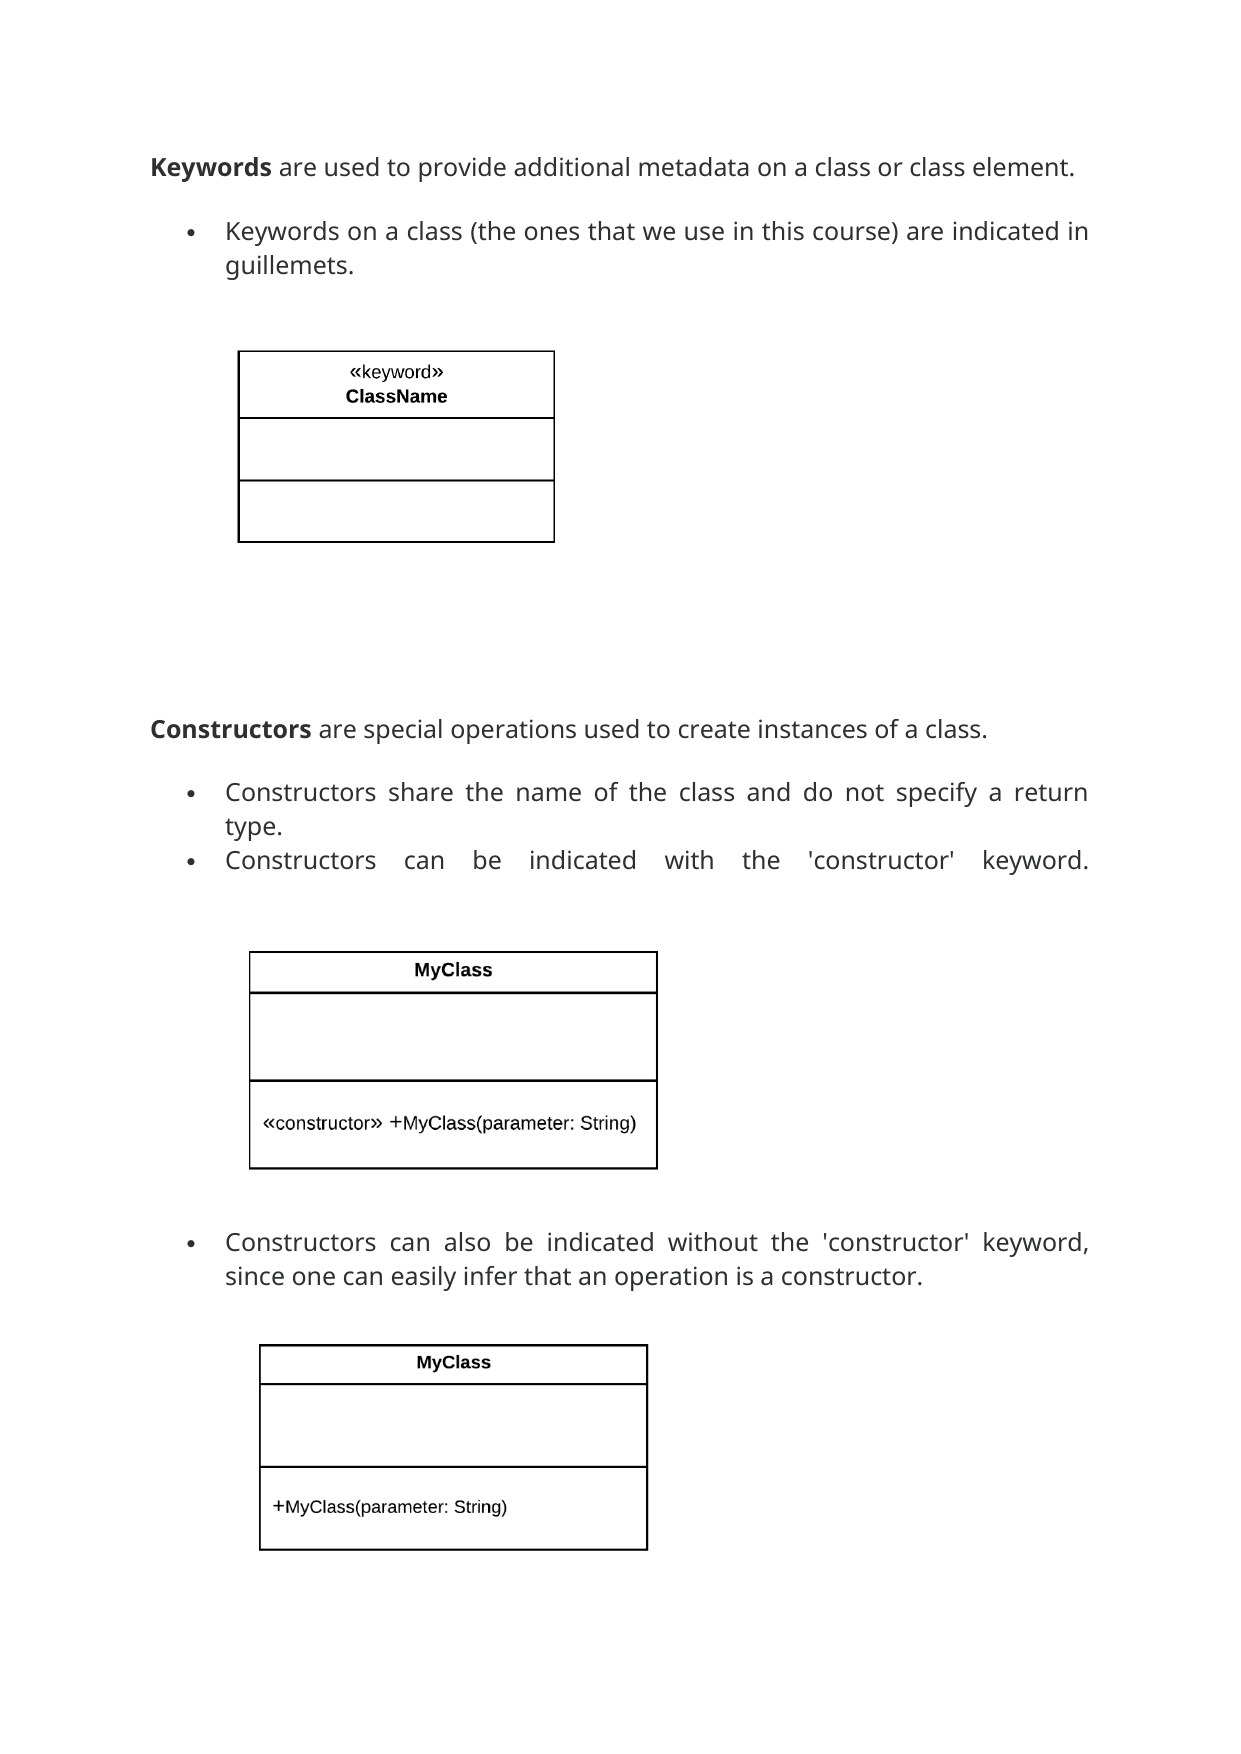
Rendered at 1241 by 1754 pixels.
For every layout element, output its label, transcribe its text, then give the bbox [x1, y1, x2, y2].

text Keywords are used to provide additional metadata on a class or class element. [150, 150, 1090, 184]
picture [225, 341, 569, 556]
picture [225, 1322, 673, 1569]
list Constructors share the name of the class and do not specify a return type. [187, 774, 1090, 843]
list Constructors can be indicated with the 'constructor' keyword. [187, 843, 1090, 907]
list Keywords on a class (the ones that we use in this course) are indicated in guillemets. [187, 213, 1090, 312]
picture [225, 936, 695, 1196]
text Constructors are special operations used to create instances of a class. [150, 711, 1090, 745]
list Constructors can also be indicated without the 'constructor' keyword, since one can easily infer that an operation is a constructor. [187, 1225, 1090, 1293]
